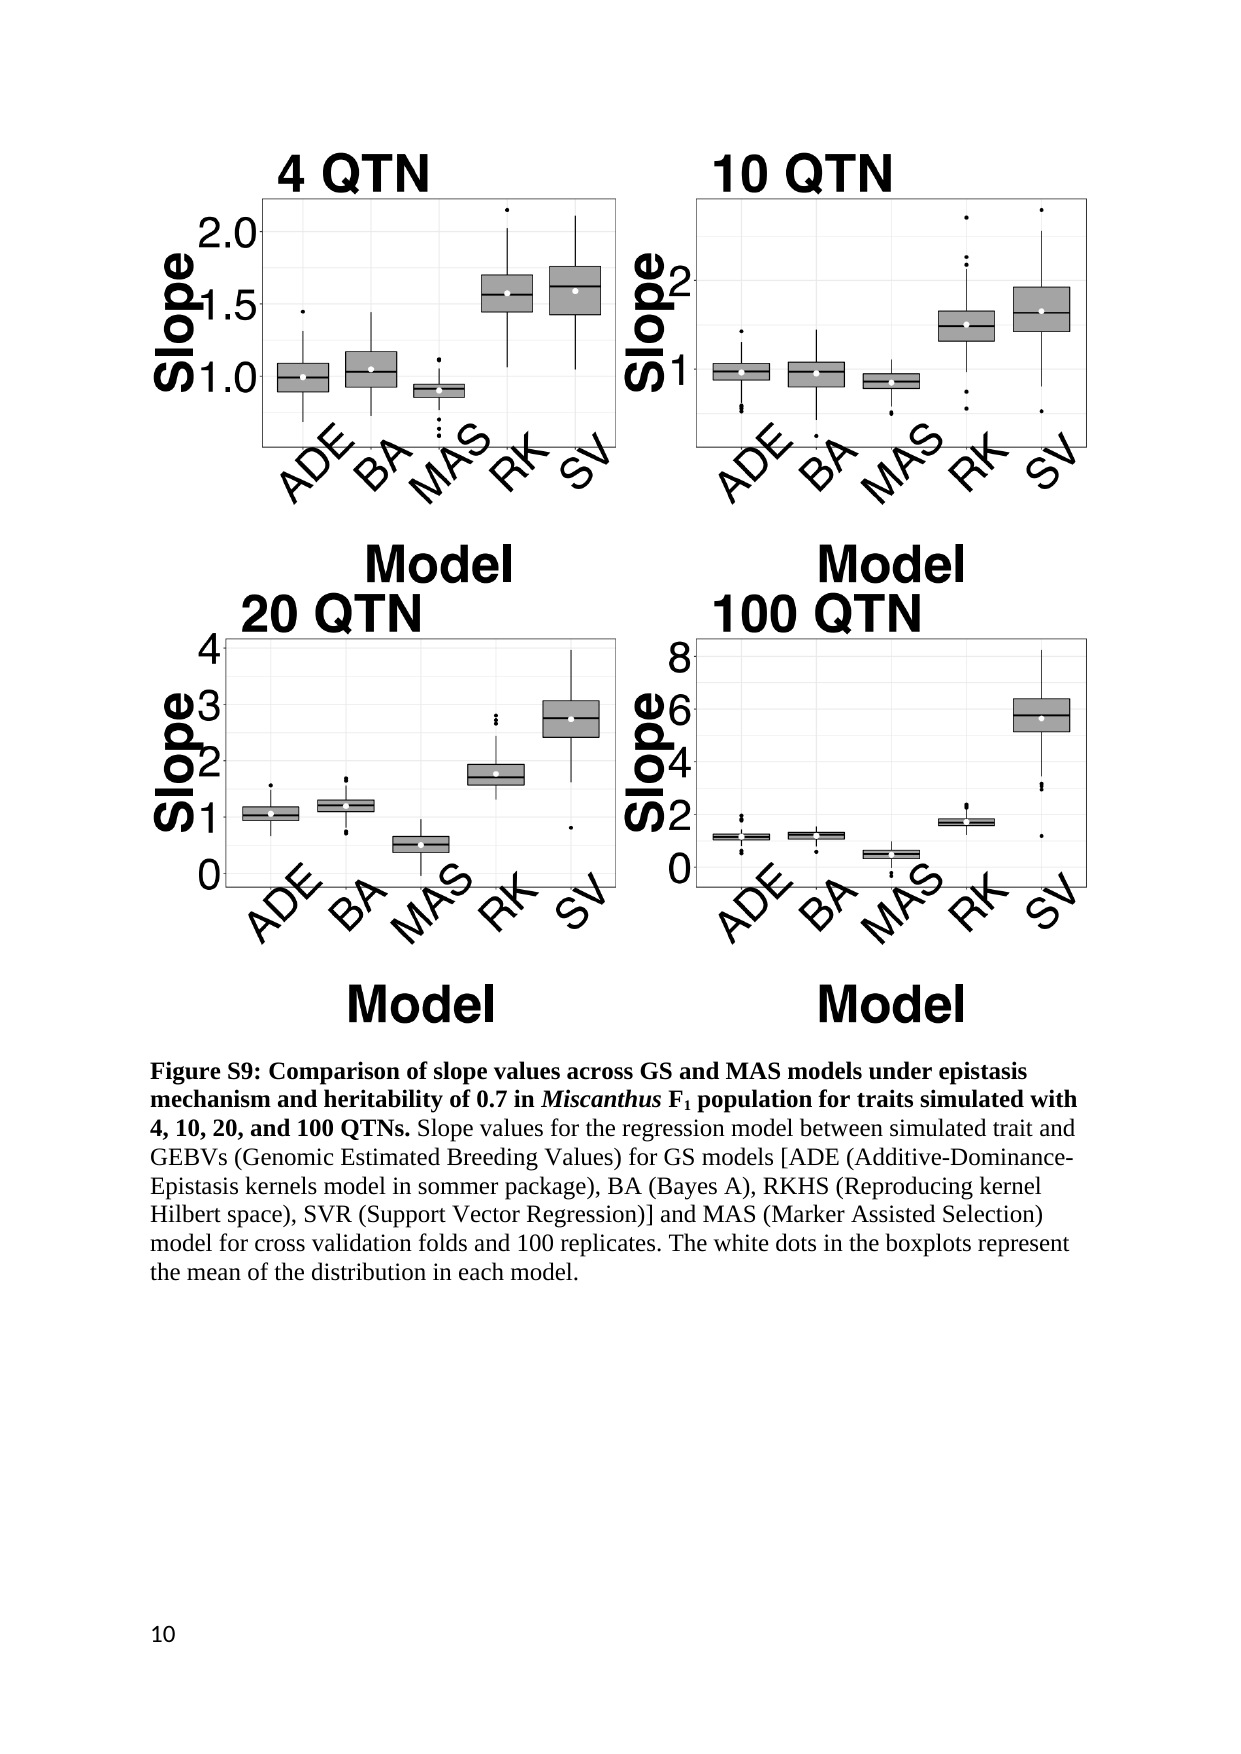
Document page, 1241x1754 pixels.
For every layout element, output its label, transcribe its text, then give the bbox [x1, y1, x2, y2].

text Figure S9: Comparison of slope values across GS and MAS models under epistasis mechanism and heritability of 0.7 in Miscanthus F1 population for traits simulated with 4, 10, 20, and 100 QTNs. Slope values for the regression model between simulated trait and GEBVs (Genomic Estimated Breeding Values) for GS models [ADE (Additive-Dominance-Epistasis kernels model in sommer package), BA (Bayes A), RKHS (Reproducing kernel Hilbert space), SVR (Support Vector Regression)] and MAS (Marker Assisted Selection) model for cross validation folds and 100 replicates. The white dots in the boxplots represent the mean of the distribution in each model. [150, 1056, 1090, 1286]
